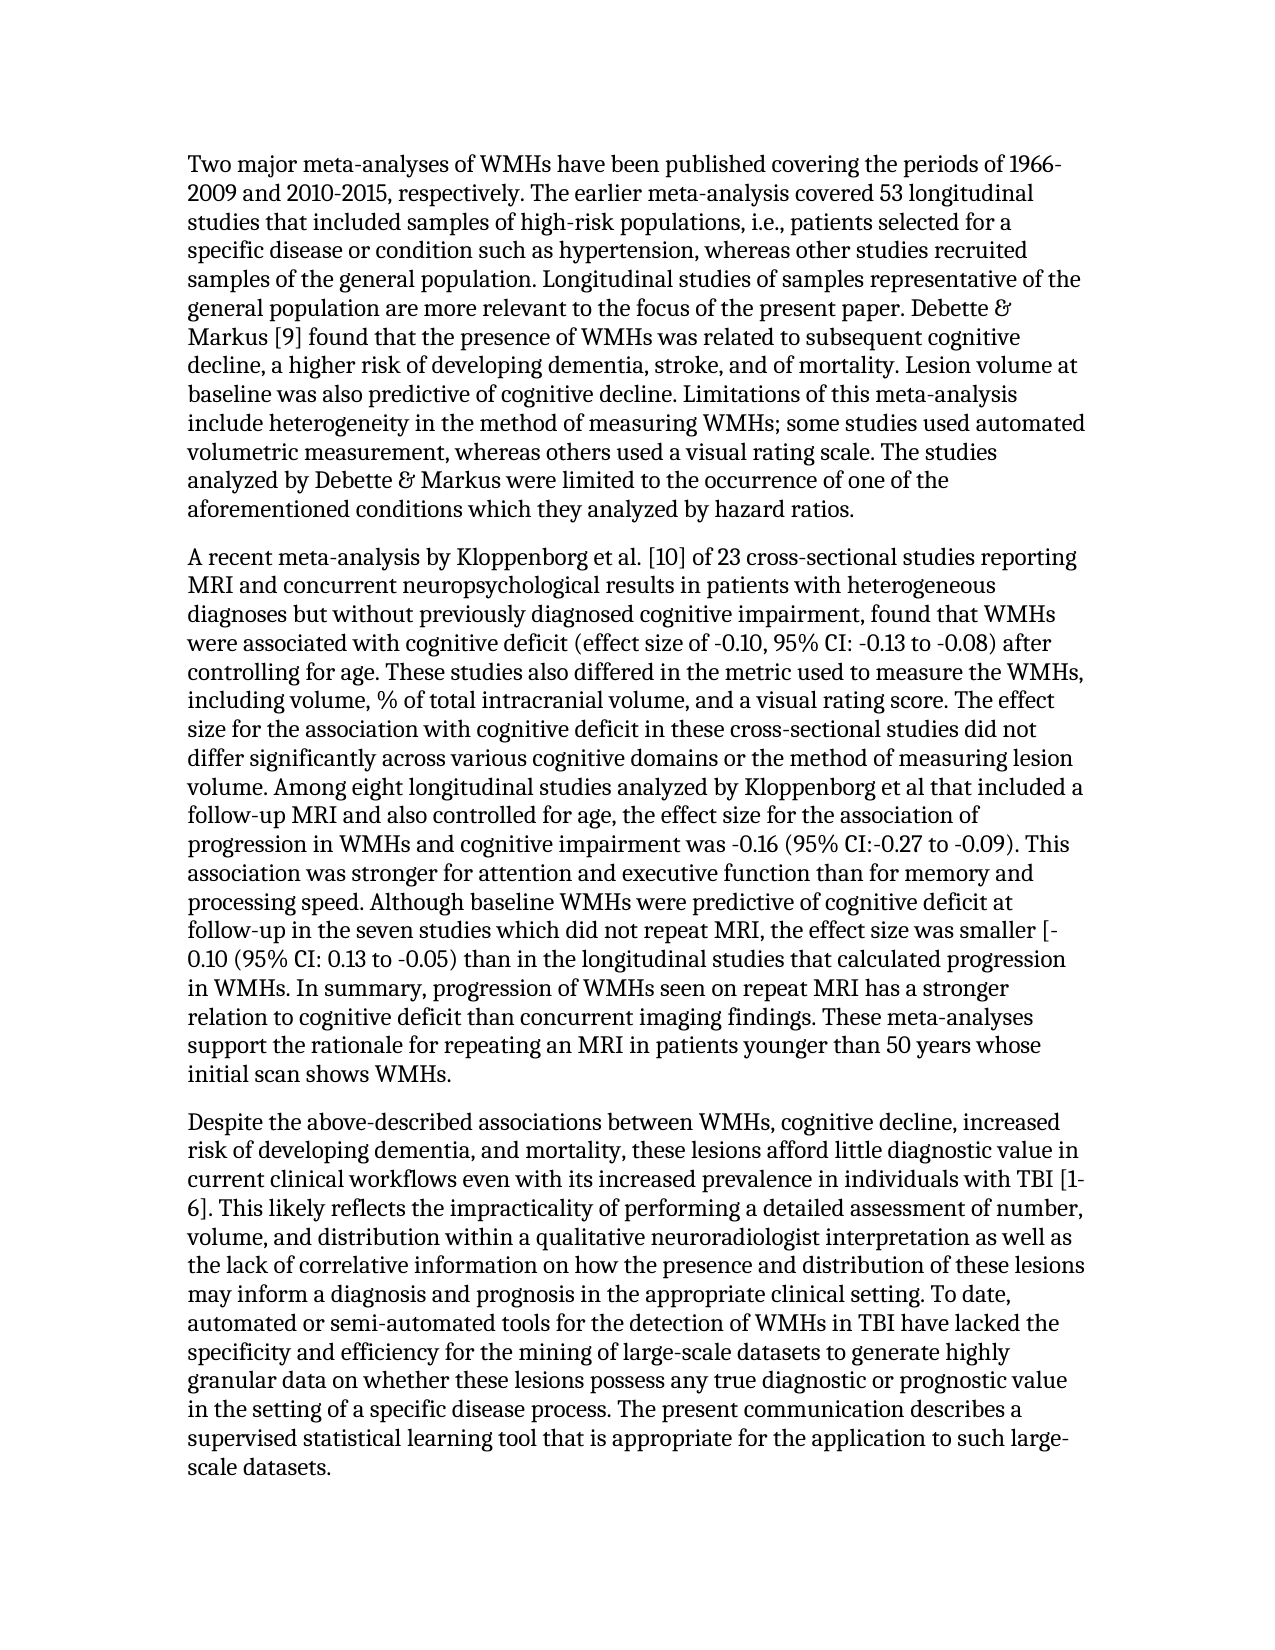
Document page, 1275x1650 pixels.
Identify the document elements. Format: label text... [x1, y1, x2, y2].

text Despite the above-described associations between WMHs, cognitive decline, increased risk of developing dementia, and mortality, these lesions afford little diagnostic value in current clinical workflows even with its increased prevalence in individuals with TBI [1-6]. This likely reflects the impracticality of performing a detailed assessment of number, volume, and distribution within a qualitative neuroradiologist interpretation as well as the lack of correlative information on how the presence and distribution of these lesions may inform a diagnosis and prognosis in the appropriate clinical setting. To date, automated or semi-automated tools for the detection of WMHs in TBI have lacked the specificity and efficiency for the mining of large-scale datasets to generate highly granular data on whether these lesions possess any true diagnostic or prognostic value in the setting of a specific disease process. The present communication describes a supervised statistical learning tool that is appropriate for the application to such large-scale datasets. [187, 1107, 1087, 1481]
text A recent meta-analysis by Kloppenborg et al. [10] of 23 cross-sectional studies reporting MRI and concurrent neuropsychological results in patients with heterogeneous diagnoses but without previously diagnosed cognitive impairment, found that WMHs were associated with cognitive deficit (effect size of -0.10, 95% CI: -0.13 to -0.08) after controlling for age. These studies also differed in the metric used to measure the WMHs, including volume, % of total intracranial volume, and a visual rating score. The effect size for the association with cognitive deficit in these cross-sectional studies did not differ significantly across various cognitive domains or the method of measuring lesion volume. Among eight longitudinal studies analyzed by Kloppenborg et al that included a follow-up MRI and also controlled for age, the effect size for the association of progression in WMHs and cognitive impairment was -0.16 (95% CI:-0.27 to -0.09). This association was stronger for attention and executive function than for memory and processing speed. Although baseline WMHs were predictive of cognitive deficit at follow-up in the seven studies which did not repeat MRI, the effect size was smaller [-0.10 (95% CI: 0.13 to -0.05) than in the longitudinal studies that calculated progression in WMHs. In summary, progression of WMHs seen on repeat MRI has a stronger relation to cognitive deficit than concurrent imaging findings. These meta-analyses support the rationale for repeating an MRI in patients younger than 50 years whose initial scan shows WMHs. [187, 542, 1087, 1089]
text Two major meta-analyses of WMHs have been published covering the periods of 1966-2009 and 2010-2015, respectively. The earlier meta-analysis covered 53 longitudinal studies that included samples of high-risk populations, i.e., patients selected for a specific disease or condition such as hypertension, whereas other studies recruited samples of the general population. Longitudinal studies of samples representative of the general population are more relevant to the focus of the present paper. Debette & Markus [9] found that the presence of WMHs was related to subsequent cognitive decline, a higher risk of developing dementia, stroke, and of mortality. Lesion volume at baseline was also predictive of cognitive decline. Limitations of this meta-analysis include heterogeneity in the method of measuring WMHs; some studies used automated volumetric measurement, whereas others used a visual rating scale. The studies analyzed by Debette & Markus were limited to the occurrence of one of the aforementioned conditions which they analyzed by hazard ratios. [187, 150, 1087, 524]
